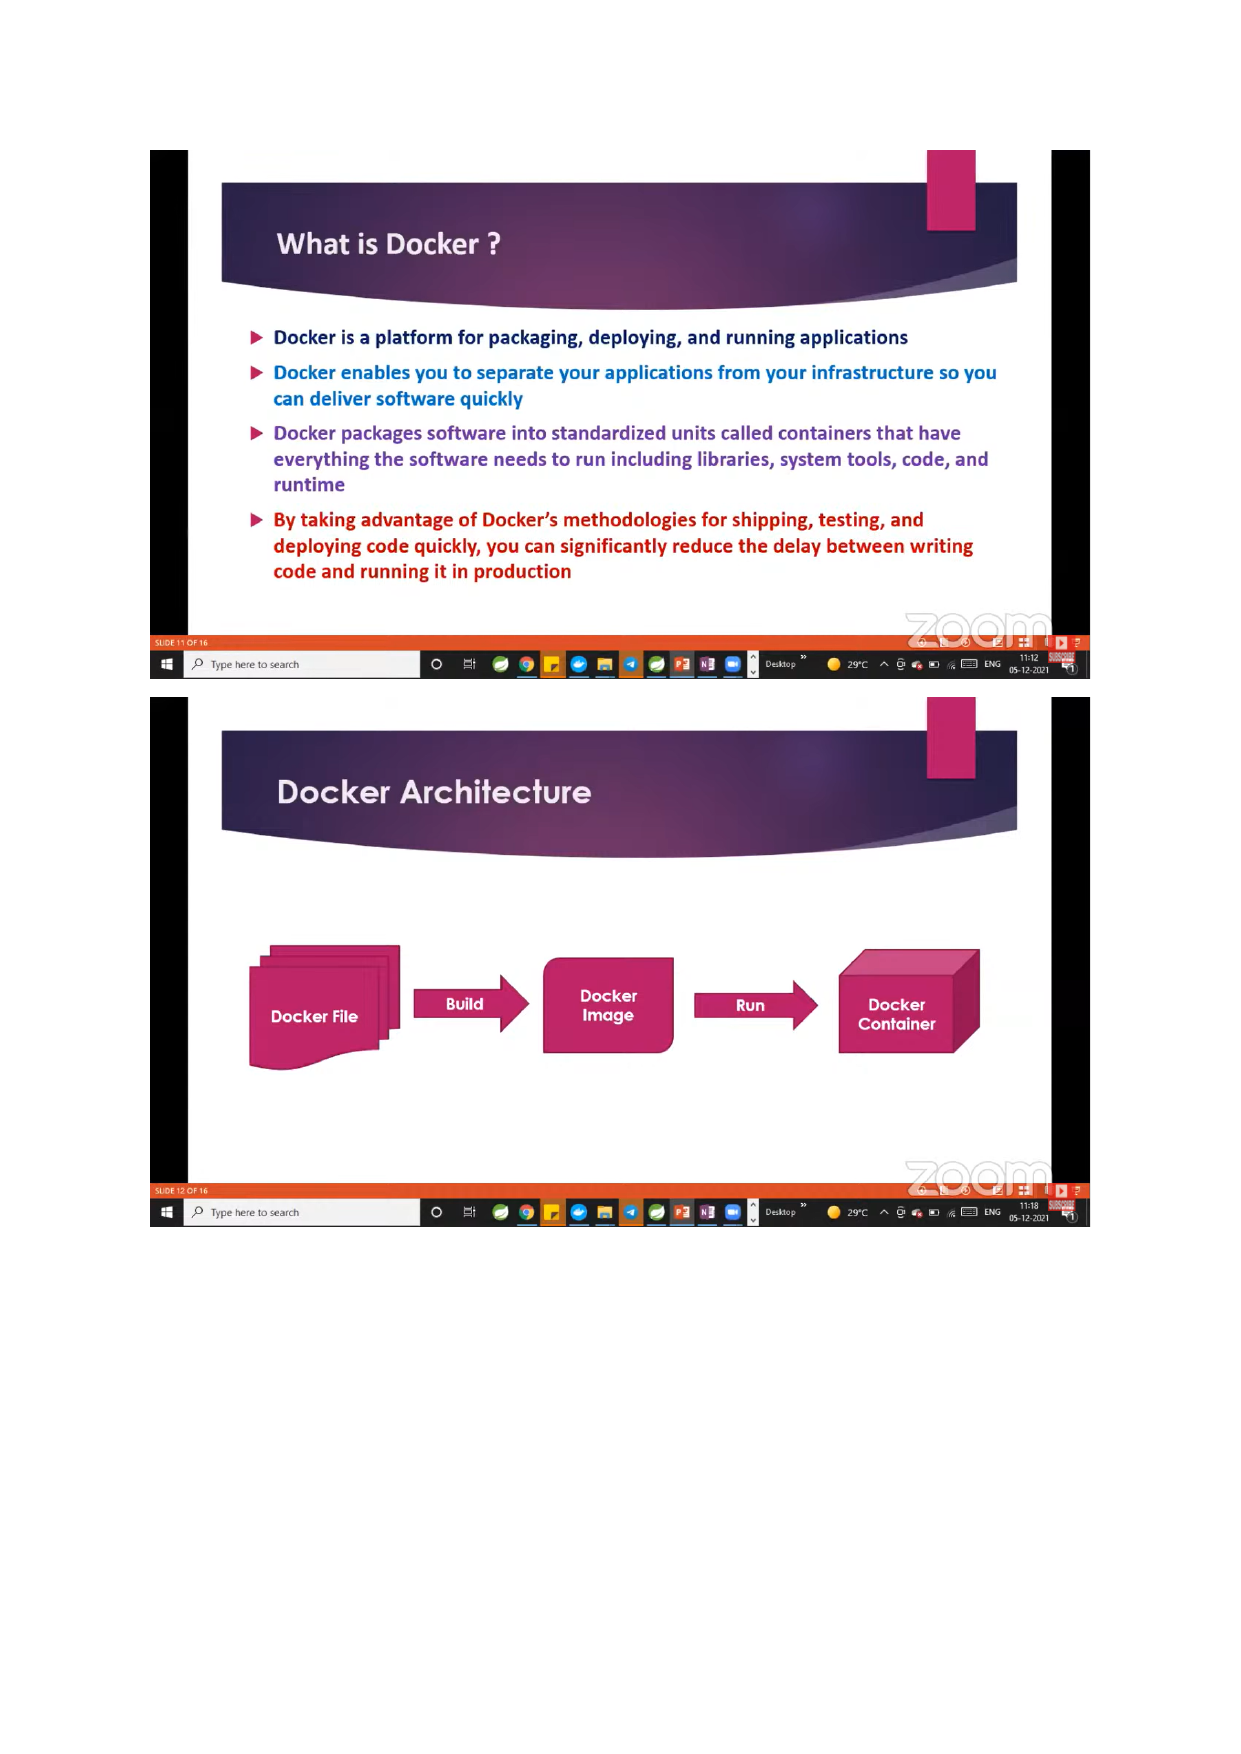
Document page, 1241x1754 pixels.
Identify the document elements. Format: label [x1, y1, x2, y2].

picture [150, 697, 1091, 1227]
picture [150, 150, 1091, 679]
